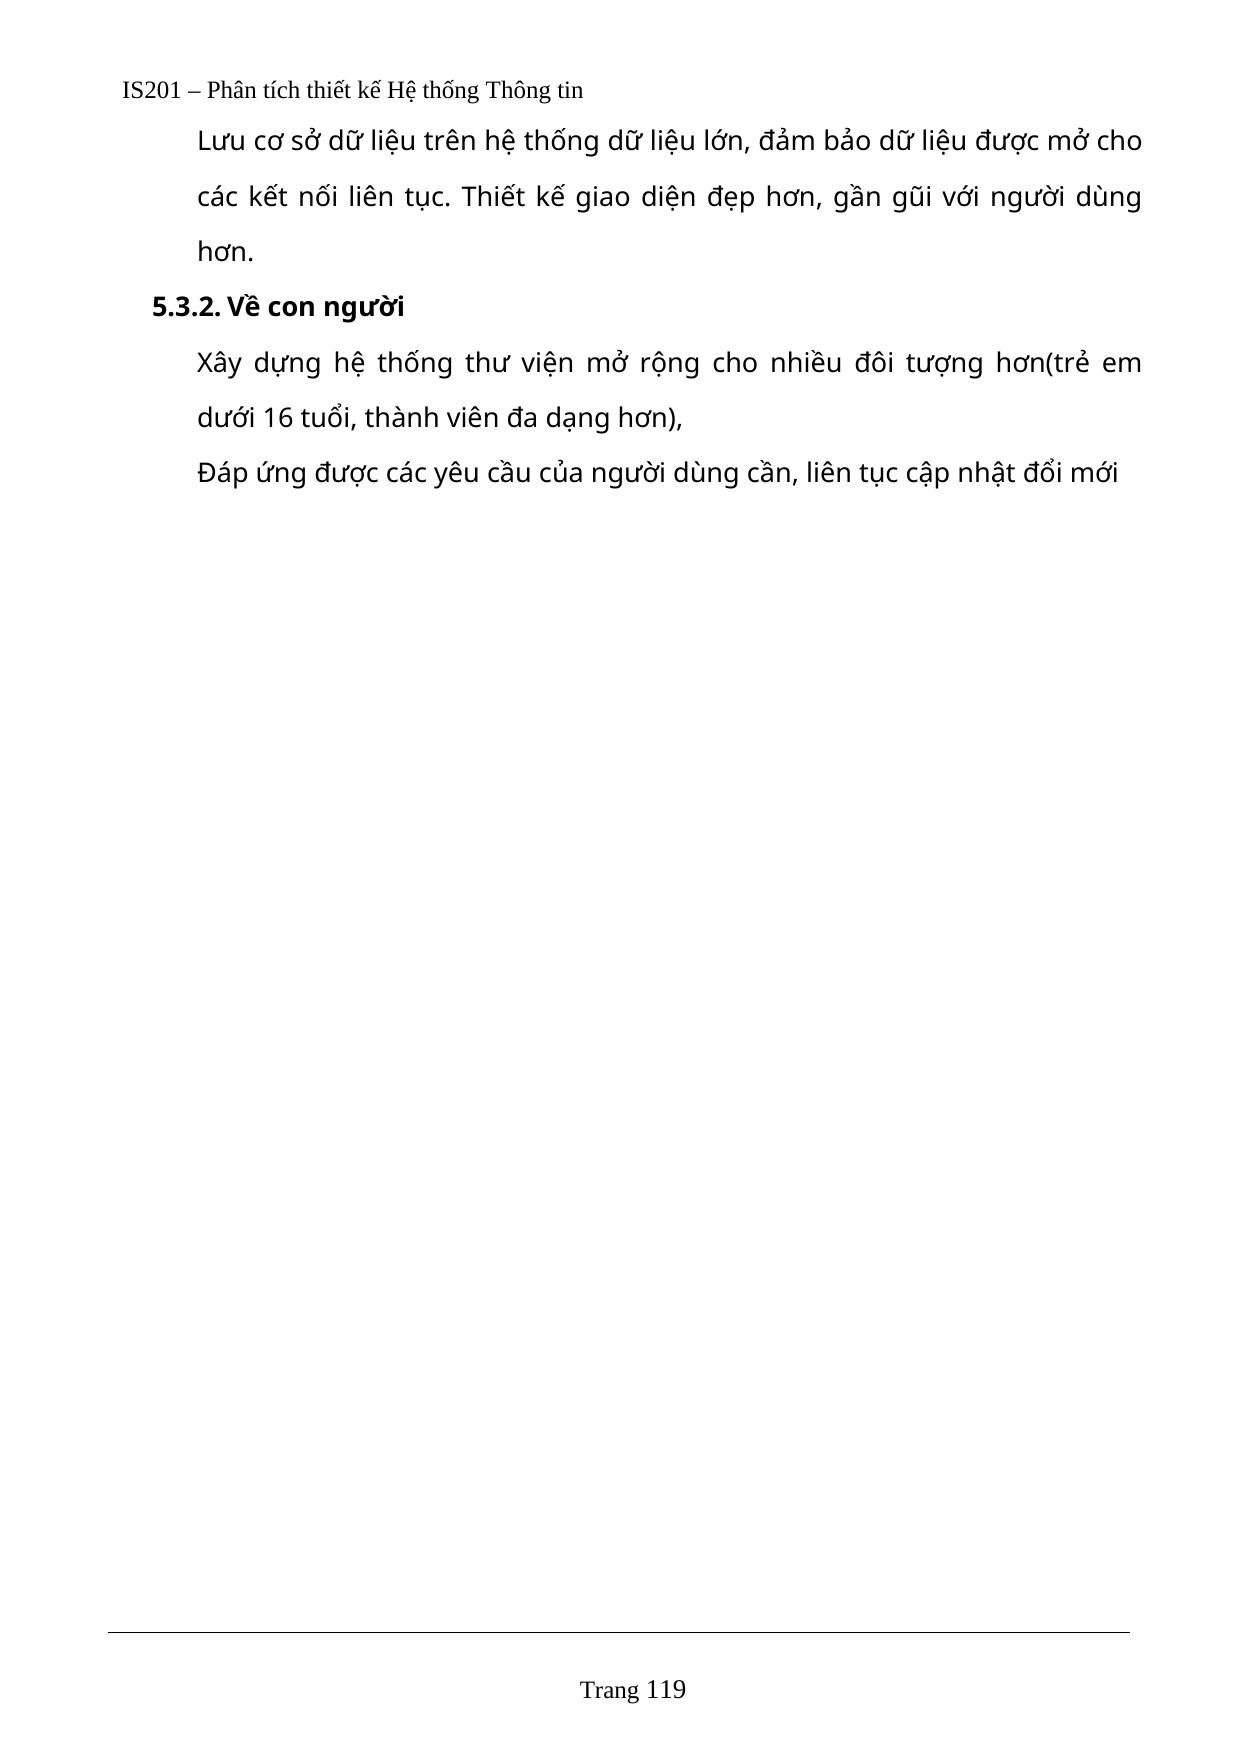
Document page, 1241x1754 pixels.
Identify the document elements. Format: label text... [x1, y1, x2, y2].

text Đáp ứng được các yêu cầu của người dùng cần, liên tục cập nhật đổi mới [197, 454, 1144, 491]
list Về con người [152, 288, 1144, 325]
list Lưu cơ sở dữ liệu trên hệ thống dữ liệu lớn, đảm bảo dữ liệu được mở cho các kết nối liên tục. Thiết kế giao diện đẹp hơn, gần gũi với người dùng hơn. [197, 122, 1144, 269]
text Xây dựng hệ thống thư viện mở rộng cho nhiều đôi tượng hơn(trẻ em dưới 16 tuổi, thành viên đa dạng hơn), [197, 343, 1144, 435]
